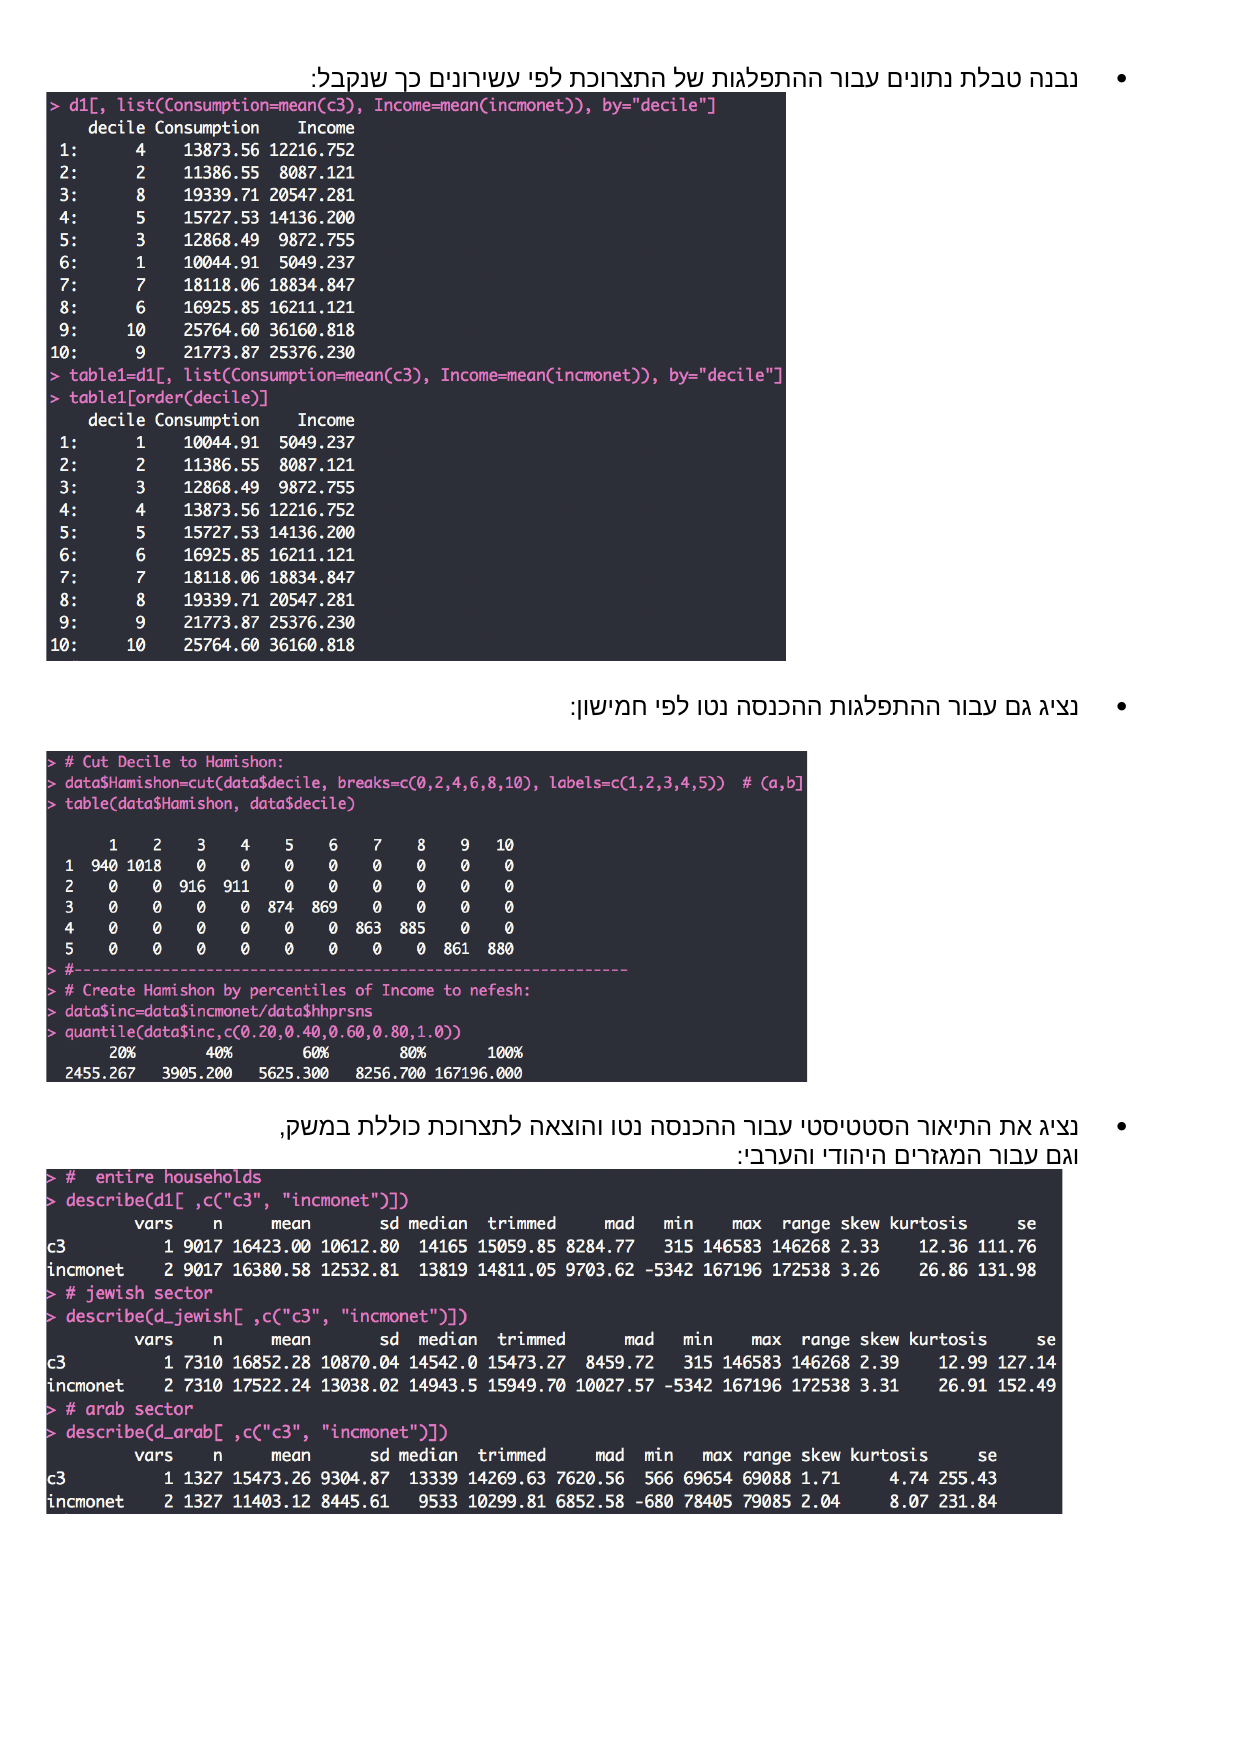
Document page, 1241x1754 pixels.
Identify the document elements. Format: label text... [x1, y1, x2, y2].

list נציג גם עבור ההתפלגות ההכנסה נטו לפי חמישון: [47, 692, 1117, 720]
picture [46, 1169, 1063, 1514]
picture [46, 751, 808, 1082]
list נציג את התיאור הסטטיסטי עבור ההכנסה נטו והוצאה לתצרוכת כוללת במשק, וגם עבור המגזרים היהודי והערבי: [47, 1112, 1117, 1170]
list נבנה טבלת נתונים עבור ההתפלגות של התצרוכת לפי עשירונים כך שנקבל: [47, 64, 1117, 93]
picture [46, 92, 786, 661]
